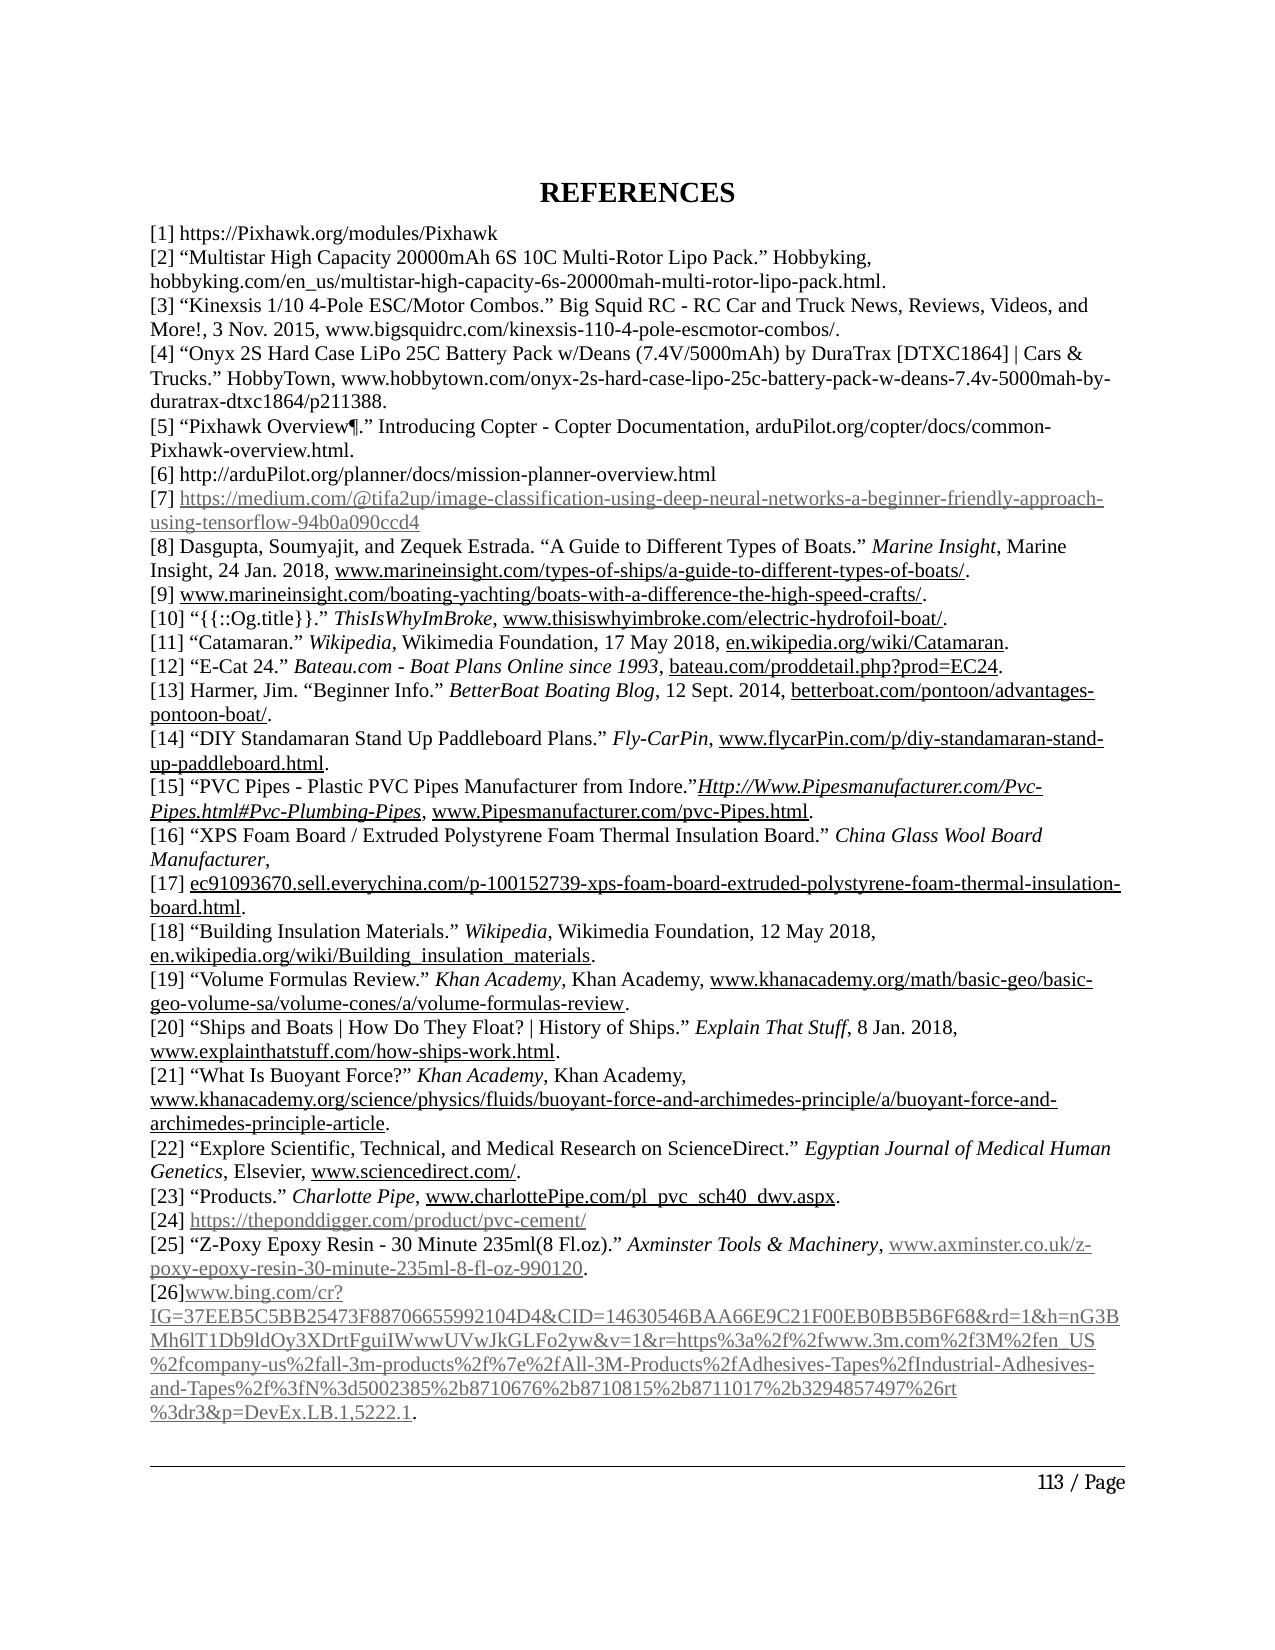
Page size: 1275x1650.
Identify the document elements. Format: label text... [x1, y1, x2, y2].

text [9] www.marineinsight.com/boating-yachting/boats-with-a-difference-the-high-speed-crafts/. [150, 582, 1125, 606]
text [4] “Onyx 2S Hard Case LiPo 25C Battery Pack w/Deans (7.4V/5000mAh) by DuraTrax [DTXC1864] | Cars & Trucks.” HobbyTown, www.hobbytown.com/onyx-2s-hard-case-lipo-25c-battery-pack-w-deans-7.4v-5000mah-by-duratrax-dtxc1864/p211388. [150, 341, 1125, 413]
text [17] ec91093670.sell.everychina.com/p-100152739-xps-foam-board-extruded-polystyrene-foam-thermal-insulation-board.html. [150, 871, 1125, 919]
text [14] “DIY Standamaran Stand Up Paddleboard Plans.” Fly-CarPin, www.flycarPin.com/p/diy-standamaran-stand-up-paddleboard.html. [150, 726, 1125, 774]
text [6] http://arduPilot.org/planner/docs/mission-planner-overview.html [150, 462, 1125, 486]
text [13] Harmer, Jim. “Beginner Info.” BetterBoat Boating Blog, 12 Sept. 2014, betterboat.com/pontoon/advantages-pontoon-boat/. [150, 678, 1125, 726]
text [10] “{{::Og.title}}.” ThisIsWhyImBroke, www.thisiswhyimbroke.com/electric-hydrofoil-boat/. [150, 606, 1125, 630]
text [7] https://medium.com/@tifa2up/image-classification-using-deep-neural-networks-a-beginner-friendly-approach-using-tensorflow-94b0a090ccd4 [150, 486, 1125, 534]
text [16] “XPS Foam Board / Extruded Polystyrene Foam Thermal Insulation Board.” China Glass Wool Board Manufacturer, [150, 823, 1125, 871]
text [19] “Volume Formulas Review.” Khan Academy, Khan Academy, www.khanacademy.org/math/basic-geo/basic-geo-volume-sa/volume-cones/a/volume-formulas-review. [150, 967, 1125, 1015]
text [8] Dasgupta, Soumyajit, and Zequek Estrada. “A Guide to Different Types of Boats.” Marine Insight, Marine Insight, 24 Jan. 2018, www.marineinsight.com/types-of-ships/a-guide-to-different-types-of-boats/. [150, 534, 1125, 582]
text [1] https://Pixhawk.org/modules/Pixhawk [150, 221, 1125, 245]
text [12] “E-Cat 24.” Bateau.com - Boat Plans Online since 1993, bateau.com/proddetail.php?prod=EC24. [150, 654, 1125, 678]
text [20] “Ships and Boats | How Do They Float? | History of Ships.” Explain That Stuff, 8 Jan. 2018, www.explainthatstuff.com/how-ships-work.html. [150, 1015, 1125, 1063]
text [5] “Pixhawk Overview¶.” Introducing Copter - Copter Documentation, arduPilot.org/copter/docs/common-Pixhawk-overview.html. [150, 413, 1125, 462]
text [3] “Kinexsis 1/10 4-Pole ESC/Motor Combos.” Big Squid RC - RC Car and Truck News, Reviews, Videos, and More!, 3 Nov. 2015, www.bigsquidrc.com/kinexsis-110-4-pole-escmotor-combos/. [150, 293, 1125, 341]
text [22] “Explore Scientific, Technical, and Medical Research on ScienceDirect.” Egyptian Journal of Medical Human Genetics, Elsevier, www.sciencedirect.com/. [150, 1135, 1125, 1183]
text [15] “PVC Pipes - Plastic PVC Pipes Manufacturer from Indore.”Http://Www.Pipesmanufacturer.com/Pvc-Pipes.html#Pvc-Plumbing-Pipes, www.Pipesmanufacturer.com/pvc-Pipes.html. [150, 774, 1125, 823]
text [26]www.bing.com/cr?IG=37EEB5C5BB25473F88706655992104D4&CID=14630546BAA66E9C21F00EB0BB5B6F68&rd=1&h=nG3BMh6lT1Db9ldOy3XDrtFguiIWwwUVwJkGLFo2yw&v=1&r=https%3a%2f%2fwww.3m.com%2f3M%2fen_US%2fcompany-us%2fall-3m-products%2f%7e%2fAll-3M-Products%2fAdhesives-Tapes%2fIndustrial-Adhesives-and-Tapes%2f%3fN%3d5002385%2b8710676%2b8710815%2b8711017%2b3294857497%26rt%3dr3&p=DevEx.LB.1,5222.1. [150, 1280, 1125, 1424]
text REFERENCES [150, 175, 1125, 208]
text [18] “Building Insulation Materials.” Wikipedia, Wikimedia Foundation, 12 May 2018, en.wikipedia.org/wiki/Building_insulation_materials. [150, 919, 1125, 967]
text [25] “Z-Poxy Epoxy Resin - 30 Minute 235ml(8 Fl.oz).” Axminster Tools & Machinery, www.axminster.co.uk/z-poxy-epoxy-resin-30-minute-235ml-8-fl-oz-990120. [150, 1232, 1125, 1280]
text [2] “Multistar High Capacity 20000mAh 6S 10C Multi-Rotor Lipo Pack.” Hobbyking, hobbyking.com/en_us/multistar-high-capacity-6s-20000mah-multi-rotor-lipo-pack.html. [150, 245, 1125, 293]
text [11] “Catamaran.” Wikipedia, Wikimedia Foundation, 17 May 2018, en.wikipedia.org/wiki/Catamaran. [150, 630, 1125, 654]
text [24] https://theponddigger.com/product/pvc-cement/ [150, 1208, 1125, 1232]
text [21] “What Is Buoyant Force?” Khan Academy, Khan Academy, www.khanacademy.org/science/physics/fluids/buoyant-force-and-archimedes-principle/a/buoyant-force-and-archimedes-principle-article. [150, 1063, 1125, 1135]
text [23] “Products.” Charlotte Pipe, www.charlottePipe.com/pl_pvc_sch40_dwv.aspx. [150, 1183, 1125, 1208]
